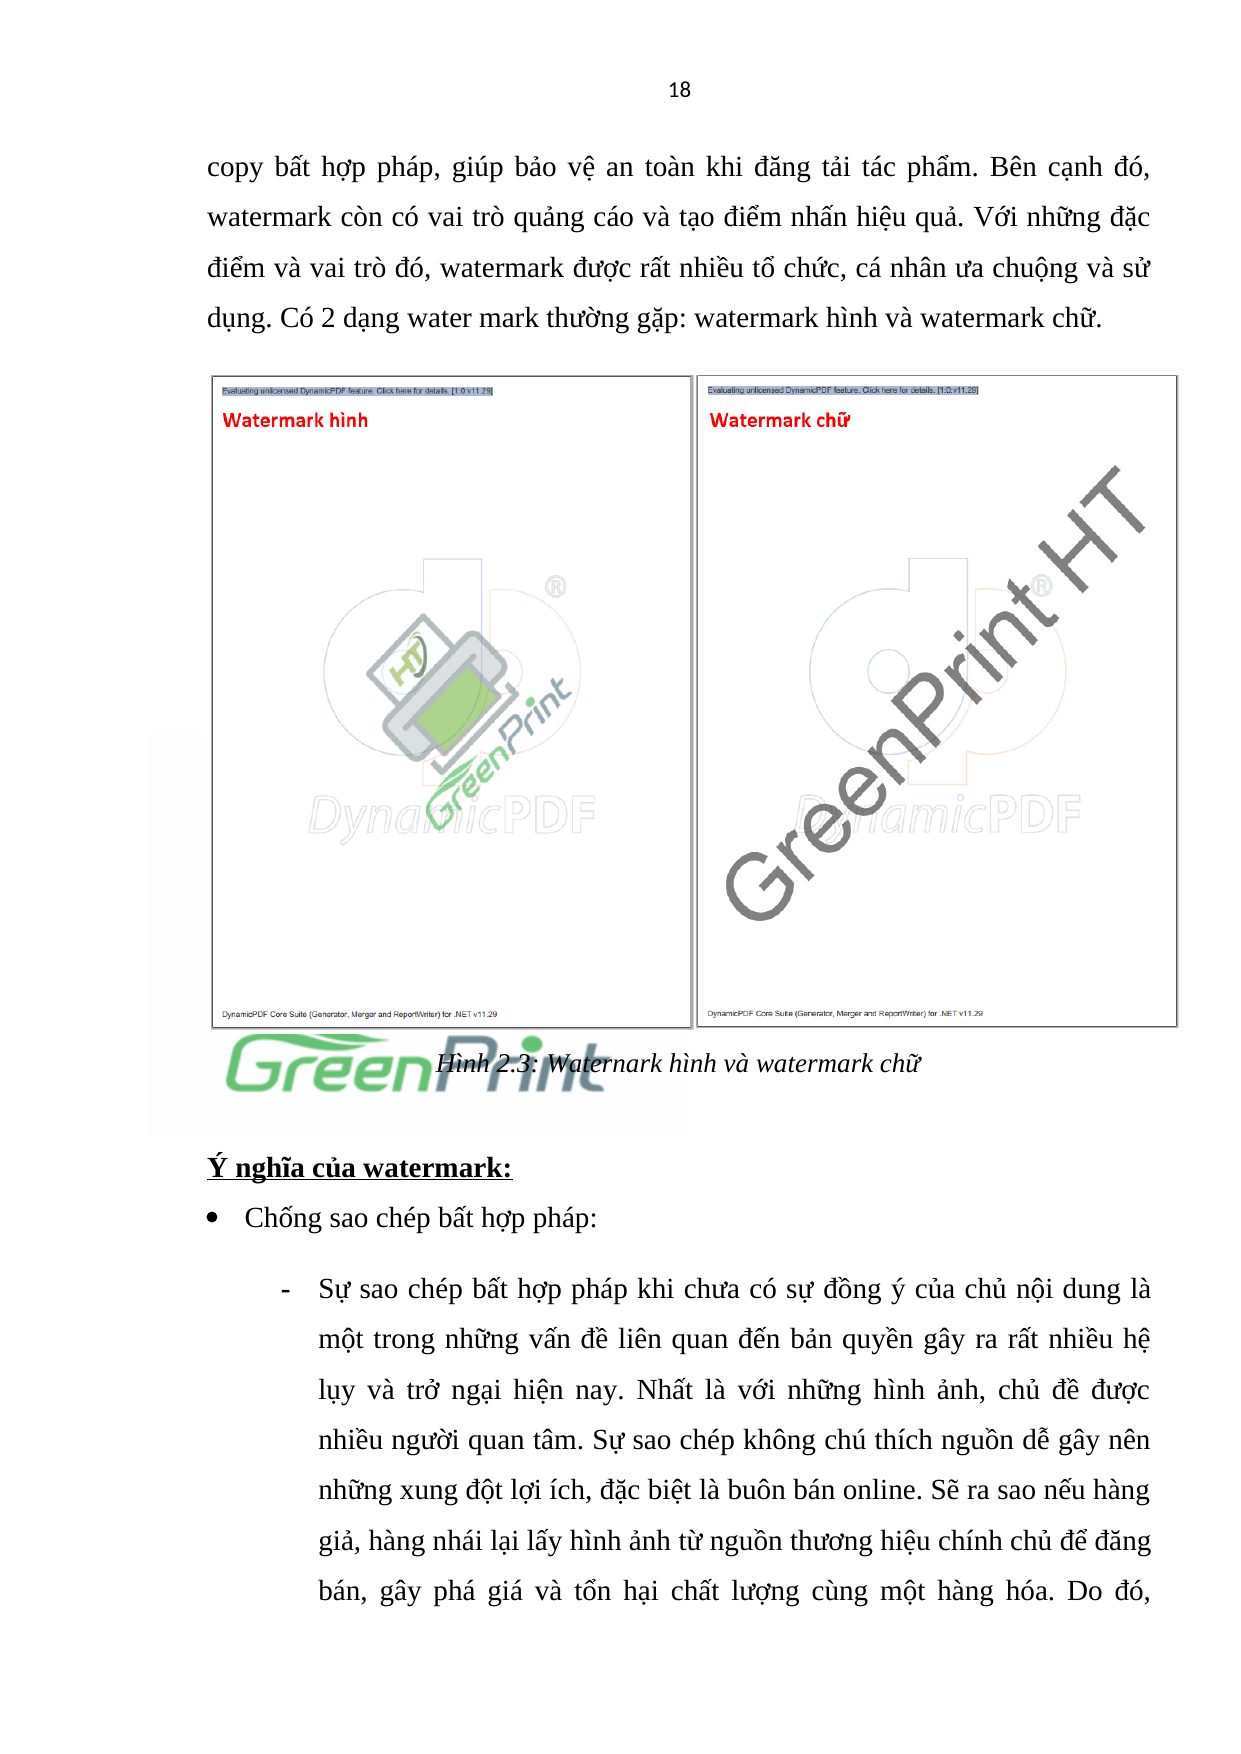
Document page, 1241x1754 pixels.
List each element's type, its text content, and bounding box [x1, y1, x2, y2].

list Chống sao chép bất hợp pháp: [207, 1200, 1152, 1234]
text Hình 2.3: Waternark hình và watermark chữ [207, 1047, 1152, 1078]
picture [145, 371, 1182, 1136]
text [207, 149, 1152, 333]
text Ý nghĩa của watermark: [207, 1150, 1152, 1183]
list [281, 1271, 1152, 1607]
